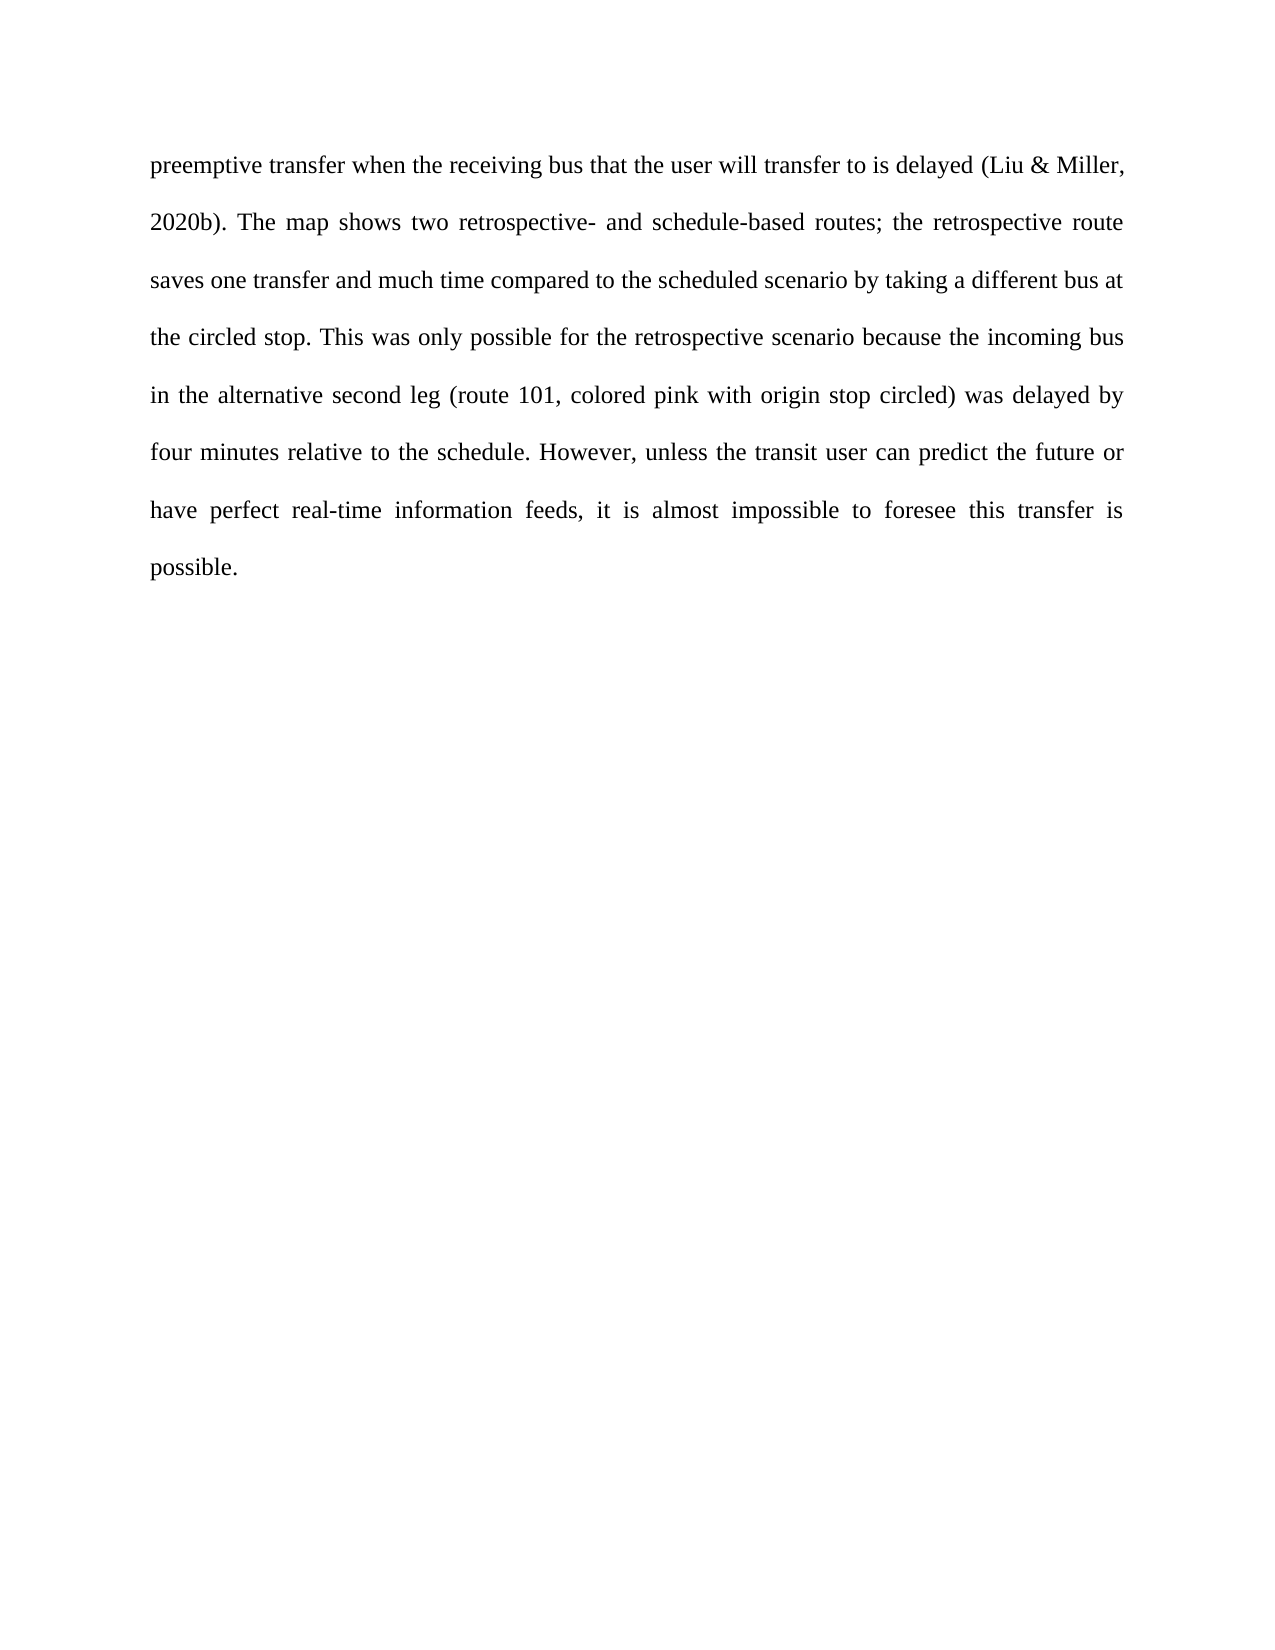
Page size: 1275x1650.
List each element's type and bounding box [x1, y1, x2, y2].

text [150, 150, 1125, 581]
